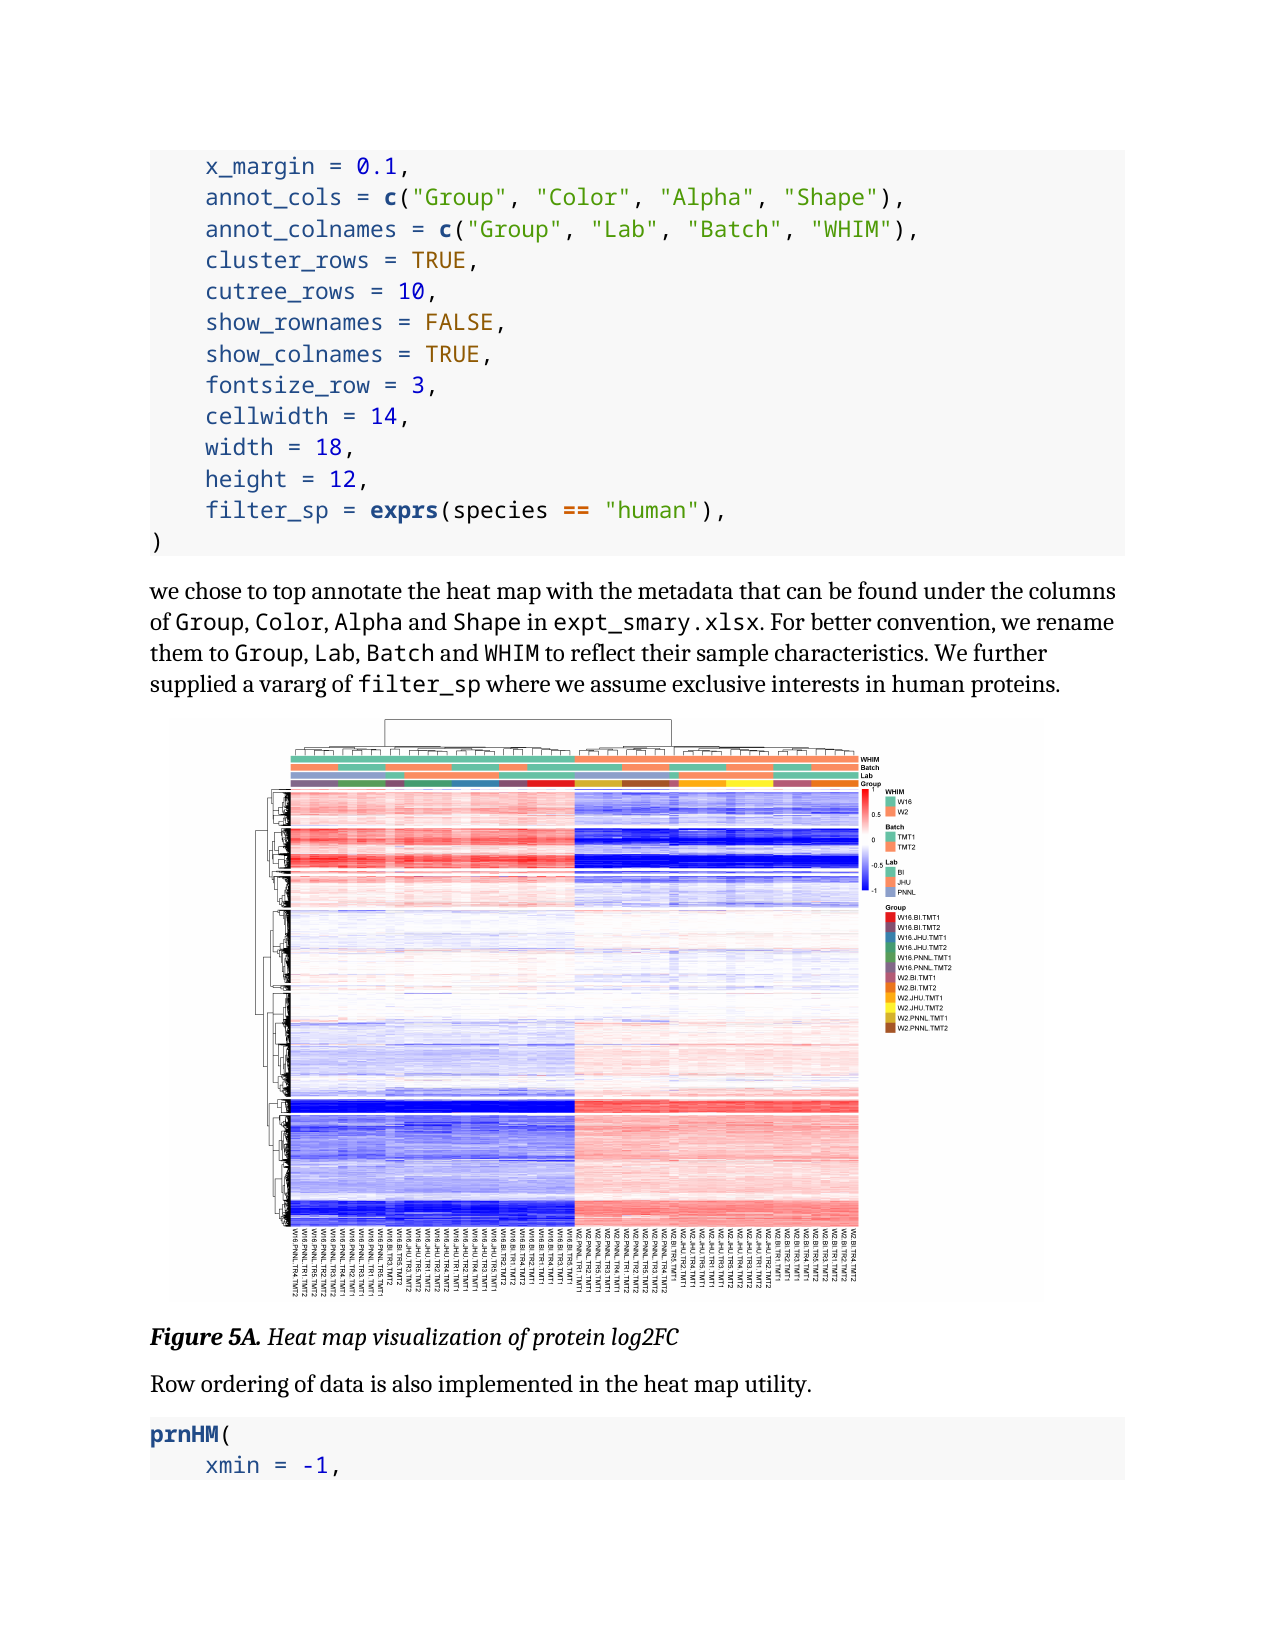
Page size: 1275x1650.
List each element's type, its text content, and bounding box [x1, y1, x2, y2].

text Row ordering of data is also implemented in the heat map utility. [150, 1370, 1125, 1399]
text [150, 1417, 1125, 1480]
picture [168, 718, 1044, 1302]
text we chose to top annotate the heat map with the metadata that can be found under the columns of Group, Color, Alpha and Shape in expt_smary.xlsx. For better convention, we rename them to Group, Lab, Batch and WHIM to reflect their sample characteristics. We further supplied a vararg of filter_sp where we assume exclusive interests in human proteins. [150, 577, 1125, 699]
text Figure 5A. Heat map visualization of protein log2FC [150, 1322, 1125, 1351]
